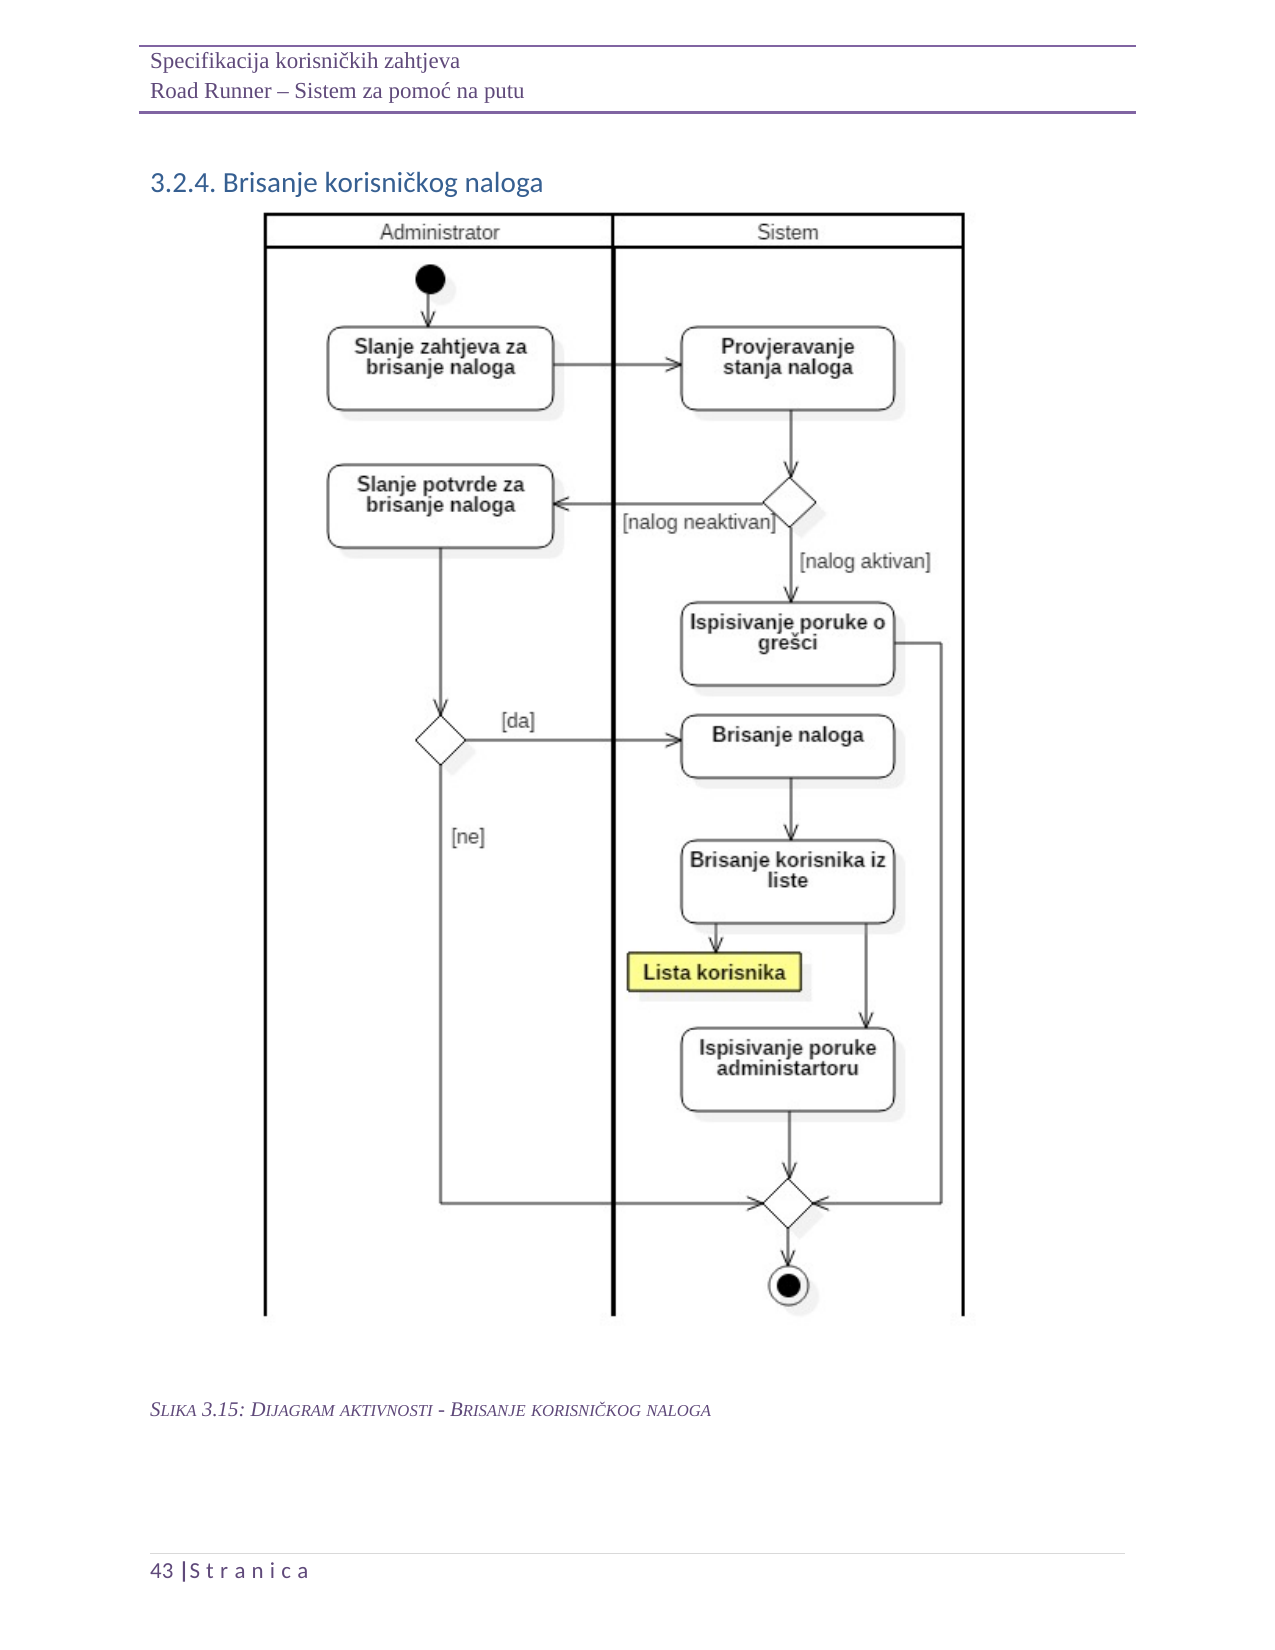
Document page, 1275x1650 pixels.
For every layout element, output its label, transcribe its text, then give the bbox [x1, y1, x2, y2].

text Slika 3.15: Dijagram aktivnosti - Brisanje korisničkog naloga [150, 1397, 1125, 1421]
picture [250, 200, 1025, 1379]
subtitle 3.2.4. Brisanje korisničkog naloga [150, 164, 1125, 200]
